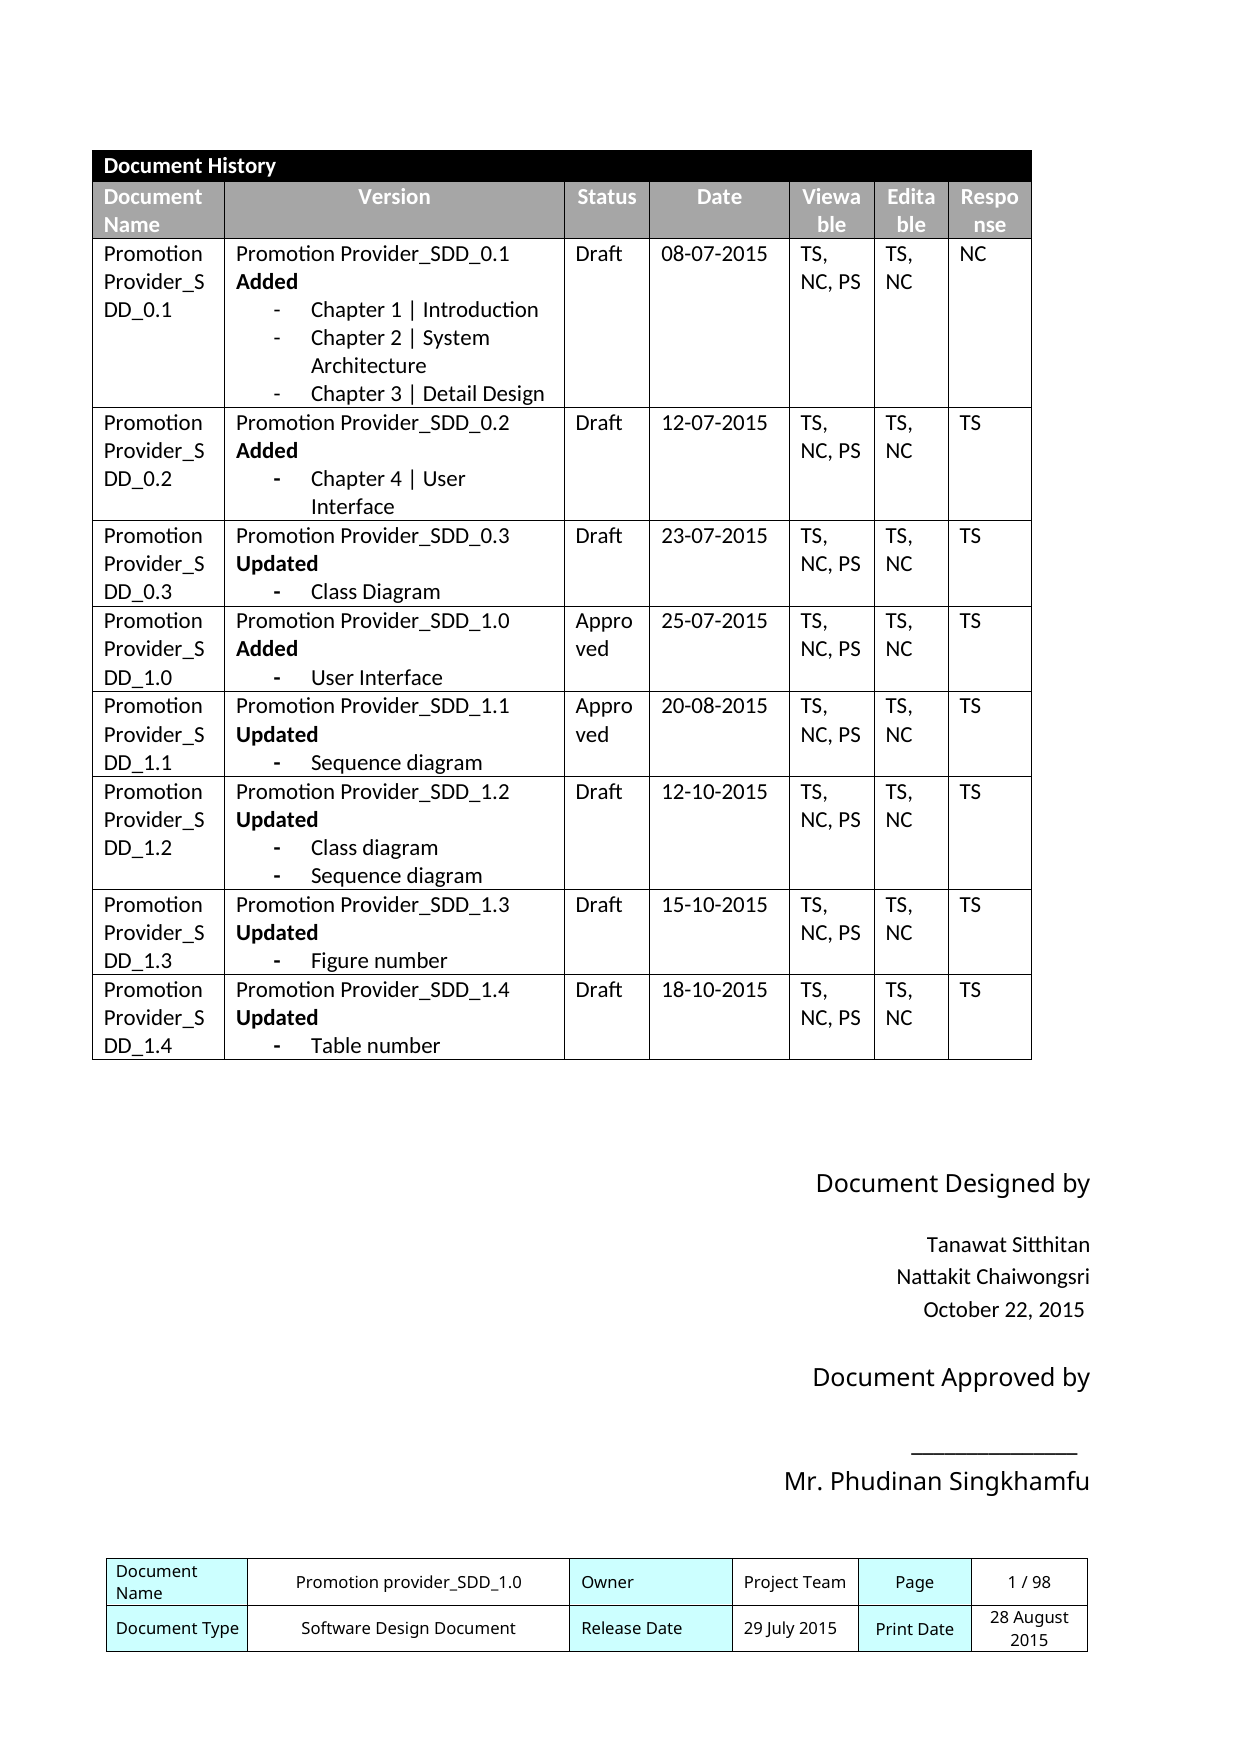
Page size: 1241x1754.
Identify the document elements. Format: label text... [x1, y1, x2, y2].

table_cell Promotion Provider_SDD_1.4 [93, 975, 224, 1059]
table_cell Promotion Provider_SDD_1.2 Updated Class diagram Sequence diagram [225, 777, 564, 889]
table_cell TS, NC, PS [790, 777, 874, 889]
table_cell Editable [875, 182, 948, 238]
table_cell Response [949, 182, 1031, 238]
table_cell TS [949, 521, 1031, 606]
table_cell TS, NC [875, 607, 948, 691]
table_cell TS, NC [875, 239, 948, 407]
table_cell 08-07-2015 [650, 239, 789, 407]
table_cell TS, NC, PS [790, 607, 874, 691]
table_cell Version [225, 182, 564, 238]
table_cell TS [949, 890, 1031, 974]
table_cell TS, NC, PS [790, 239, 874, 407]
table_cell Draft [565, 777, 649, 889]
table_cell Promotion Provider_SDD_1.0 [93, 607, 224, 691]
table_cell Document Name [93, 182, 224, 238]
table_cell Promotion Provider_SDD_0.3 [93, 521, 224, 606]
table_cell Promotion Provider_SDD_0.1 [93, 239, 224, 407]
table_cell TS, NC [875, 408, 948, 520]
table_cell Promotion Provider_SDD_1.4 Updated Table number [225, 975, 564, 1059]
table_cell Promotion Provider_SDD_1.3 [93, 890, 224, 974]
table_cell TS, NC, PS [790, 408, 874, 520]
table_cell TS [949, 408, 1031, 520]
table_header Document History [93, 151, 1031, 181]
table_cell 23-07-2015 [650, 521, 789, 606]
table_cell Promotion Provider_SDD_1.1 Updated Sequence diagram [225, 692, 564, 776]
table_cell Draft [565, 408, 649, 520]
table_cell Promotion Provider_SDD_0.3 Updated Class Diagram [225, 521, 564, 606]
table_cell TS, NC, PS [790, 521, 874, 606]
table_cell 12-07-2015 [650, 408, 789, 520]
table_cell TS [949, 777, 1031, 889]
table_cell 18-10-2015 [650, 975, 789, 1059]
table_cell Viewable [790, 182, 874, 238]
text Tanawat Sitthitan Nattakit Chaiwongsri October 22, 2015 Document Approved by [103, 1230, 1090, 1394]
table_cell Draft [565, 890, 649, 974]
table_cell NC [949, 239, 1031, 407]
table_cell TS, NC [875, 890, 948, 974]
table_cell TS, NC [875, 777, 948, 889]
table_cell Promotion Provider_SDD_1.3 Updated Figure number [225, 890, 564, 974]
table_cell TS, NC [875, 521, 948, 606]
table_cell Approved [565, 607, 649, 691]
table_cell TS, NC [875, 975, 948, 1059]
table_cell Draft [565, 975, 649, 1059]
text Document Designed by [103, 1166, 1090, 1200]
table_cell Date [650, 182, 789, 238]
table_cell Promotion Provider_SDD_1.2 [93, 777, 224, 889]
table_cell Draft [565, 521, 649, 606]
table_cell TS, NC, PS [790, 975, 874, 1059]
table_cell 25-07-2015 [650, 607, 789, 691]
table_cell Draft [565, 239, 649, 407]
table_cell Promotion Provider_SDD_0.2 [93, 408, 224, 520]
table_cell 15-10-2015 [650, 890, 789, 974]
table_cell TS, NC, PS [790, 890, 874, 974]
table_cell 12-10-2015 [650, 777, 789, 889]
table_cell Promotion Provider_SDD_1.0 Added User Interface [225, 607, 564, 691]
table_cell TS [949, 692, 1031, 776]
table_cell 20-08-2015 [650, 692, 789, 776]
table_cell Promotion Provider_SDD_0.1 Added Chapter 1 | Introduction Chapter 2 | System Architecture Chapter 3 | Detail Design [225, 239, 564, 407]
table_cell Promotion Provider_SDD_1.1 [93, 692, 224, 776]
table_cell Status [565, 182, 649, 238]
table_cell Approved [565, 692, 649, 776]
table_cell TS, NC, PS [790, 692, 874, 776]
text _______________ Mr. Phudinan Singkhamfu [724, 1424, 1090, 1497]
table_cell TS [949, 975, 1031, 1059]
table_cell TS [949, 607, 1031, 691]
table_cell Promotion Provider_SDD_0.2 Added Chapter 4 | User Interface [225, 408, 564, 520]
table_cell TS, NC [875, 692, 948, 776]
